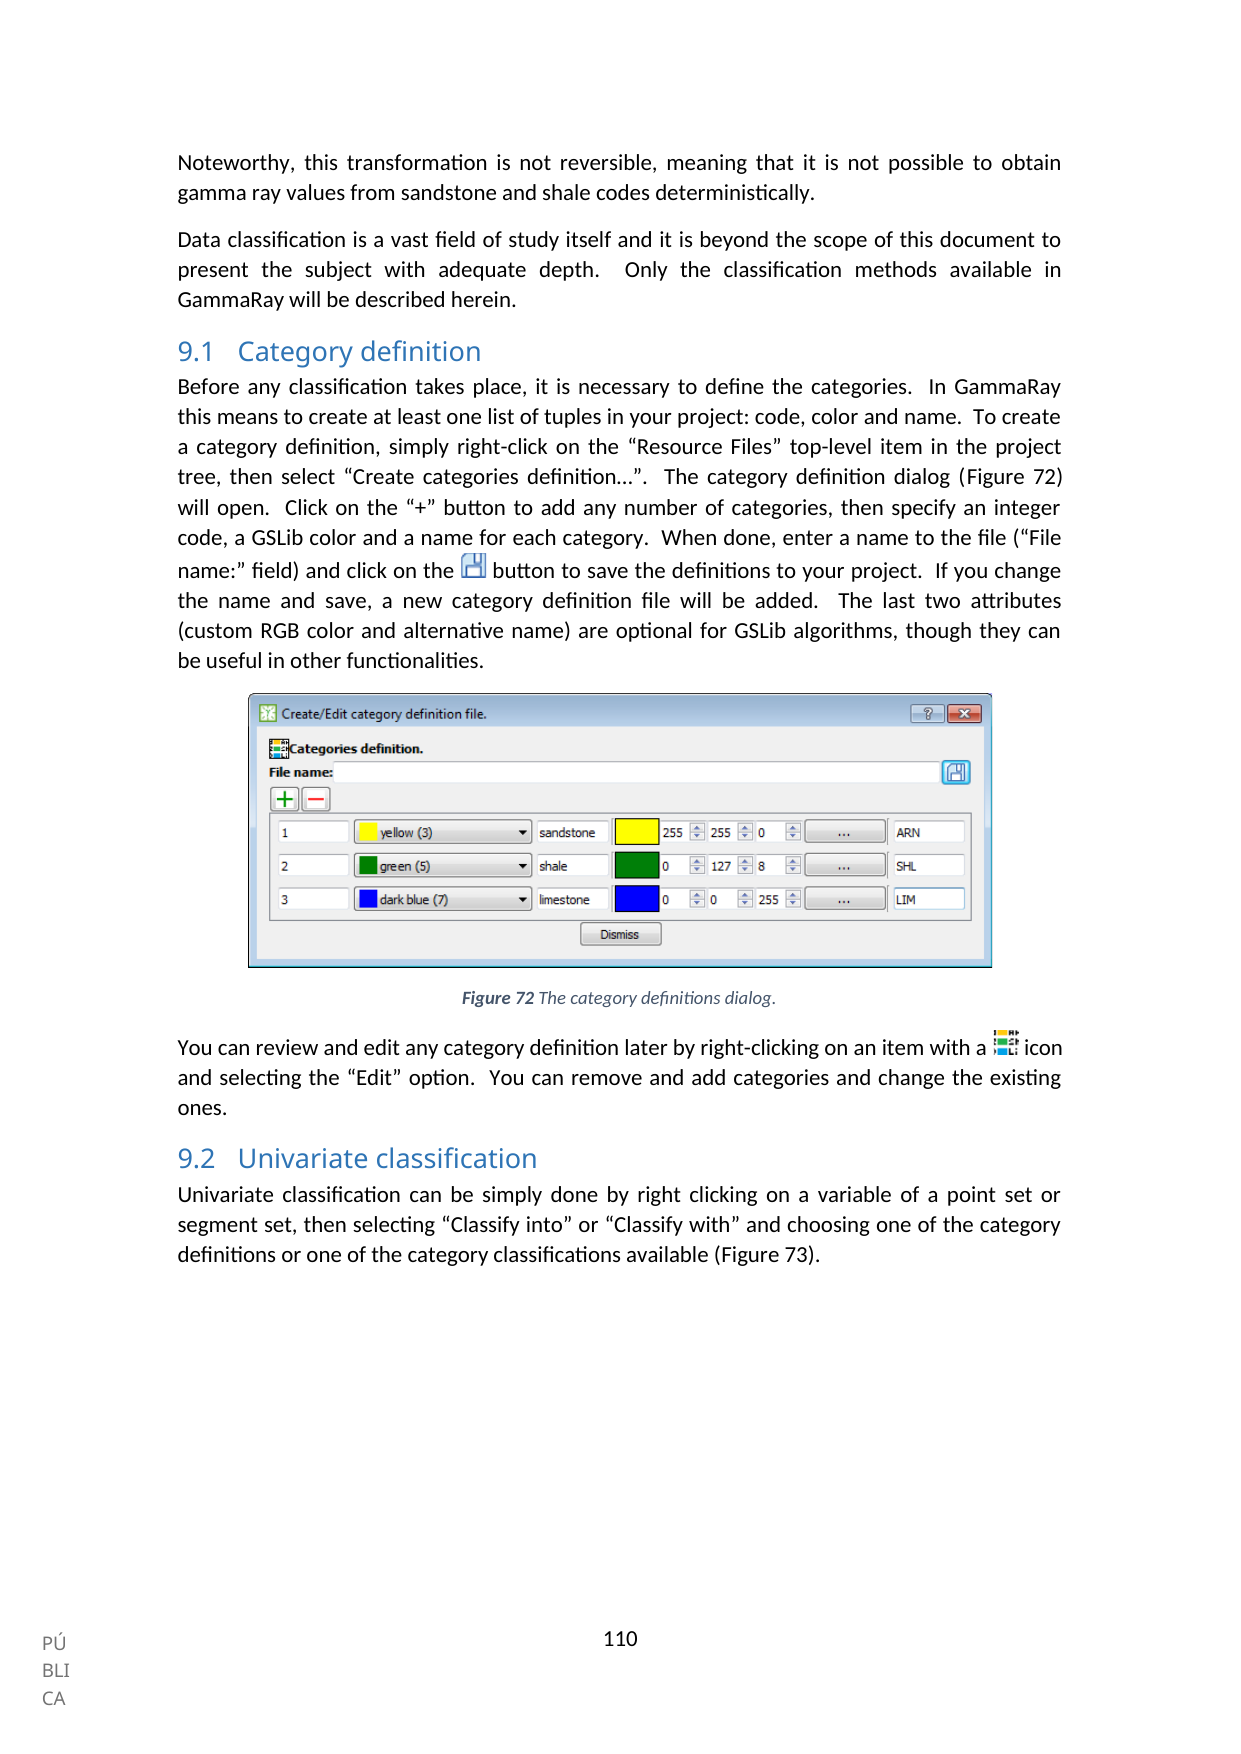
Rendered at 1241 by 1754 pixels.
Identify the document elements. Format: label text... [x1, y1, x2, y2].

picture [461, 553, 487, 578]
picture [993, 1030, 1019, 1055]
text Before any classification takes place, it is necessary to define the categories. In GammaRay this means to create at least one list of tuples in your project: code, color and name. To create a category definition, simply right-click on the “Resource Files” top-level item in the project tree, then select “Create categories definition…”. The category definition dialog (Figure 72) will open. Click on the “+” button to add any number of categories, then specify an integer code, a GSLib color and a name for each category. When done, enter a name to the file (“File name:” field) and click on the button to save the definitions to your project. If you change the name and save, a new category definition file will be added. The last two attributes (custom RGB color and alternative name) are optional for GSLib algorithms, though they can be useful in other functionalities. [177, 372, 1063, 674]
picture [248, 693, 993, 968]
text Figure 72 The category definitions dialog. [177, 986, 1063, 1009]
subtitle Univariate classification [177, 1140, 1063, 1177]
text Univariate classification can be simply done by right clicking on a variable of a point set or segment set, then selecting “Classify into” or “Classify with” and choosing one of the category definitions or one of the category classifications available (Figure 73). [177, 1180, 1063, 1268]
subtitle Category definition [177, 332, 1063, 369]
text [177, 148, 1063, 206]
text You can review and edit any category definition later by right-clicking on an item with a icon and selecting the “Edit” option. You can remove and add categories and change the existing ones. [177, 1030, 1063, 1121]
text Data classification is a vast field of study itself and it is beyond the scope of this document to present the subject with adequate depth. Only the classification methods available in GammaRay will be described herein. [177, 225, 1063, 313]
